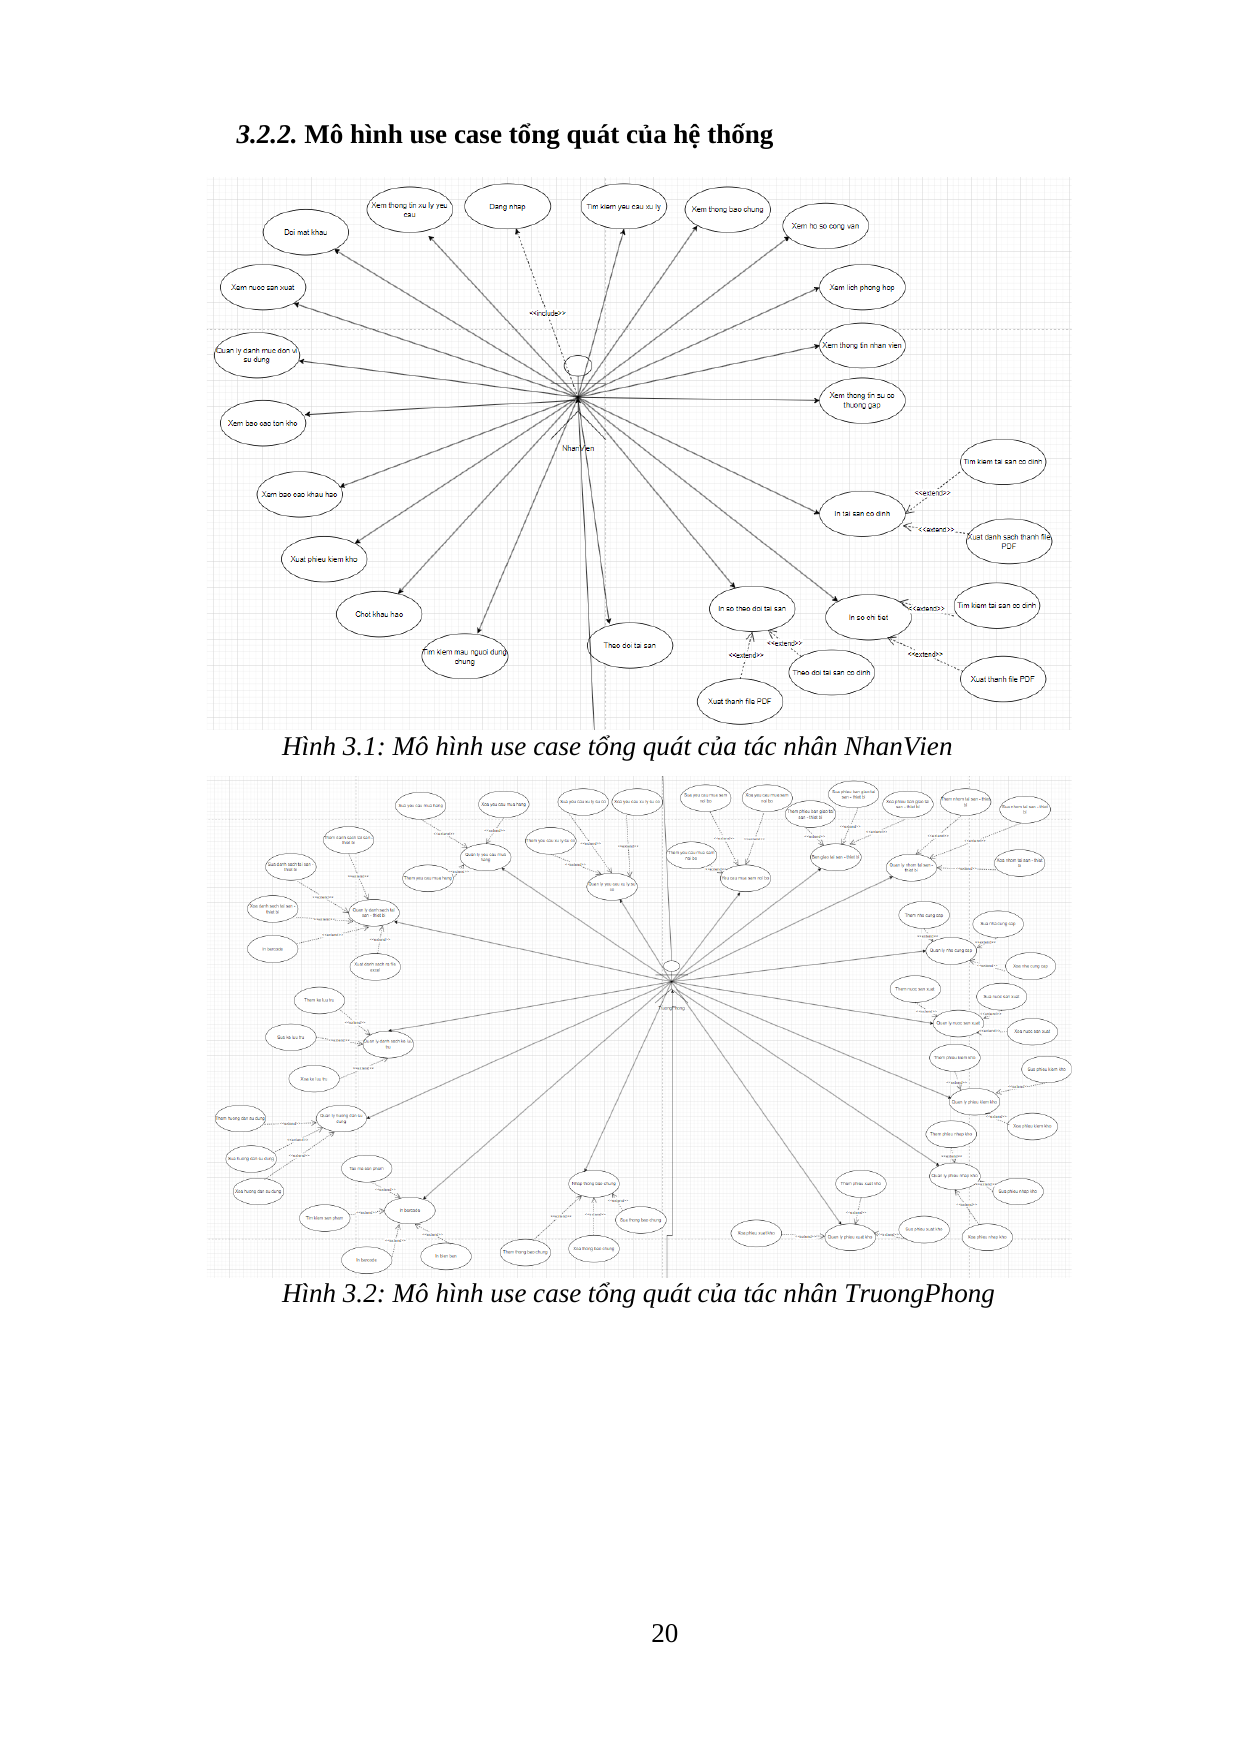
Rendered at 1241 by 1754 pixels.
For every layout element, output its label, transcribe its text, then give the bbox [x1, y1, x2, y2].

picture [206, 776, 1072, 1278]
text Hình 3.2: Mô hình use case tổng quát của tác nhân TruongPhong [207, 1278, 1122, 1309]
subtitle Mô hình use case tổng quát của hệ thống [236, 118, 1122, 149]
picture [206, 177, 1072, 730]
text Hình 3.1: Mô hình use case tổng quát của tác nhân NhanVien [207, 729, 1122, 761]
